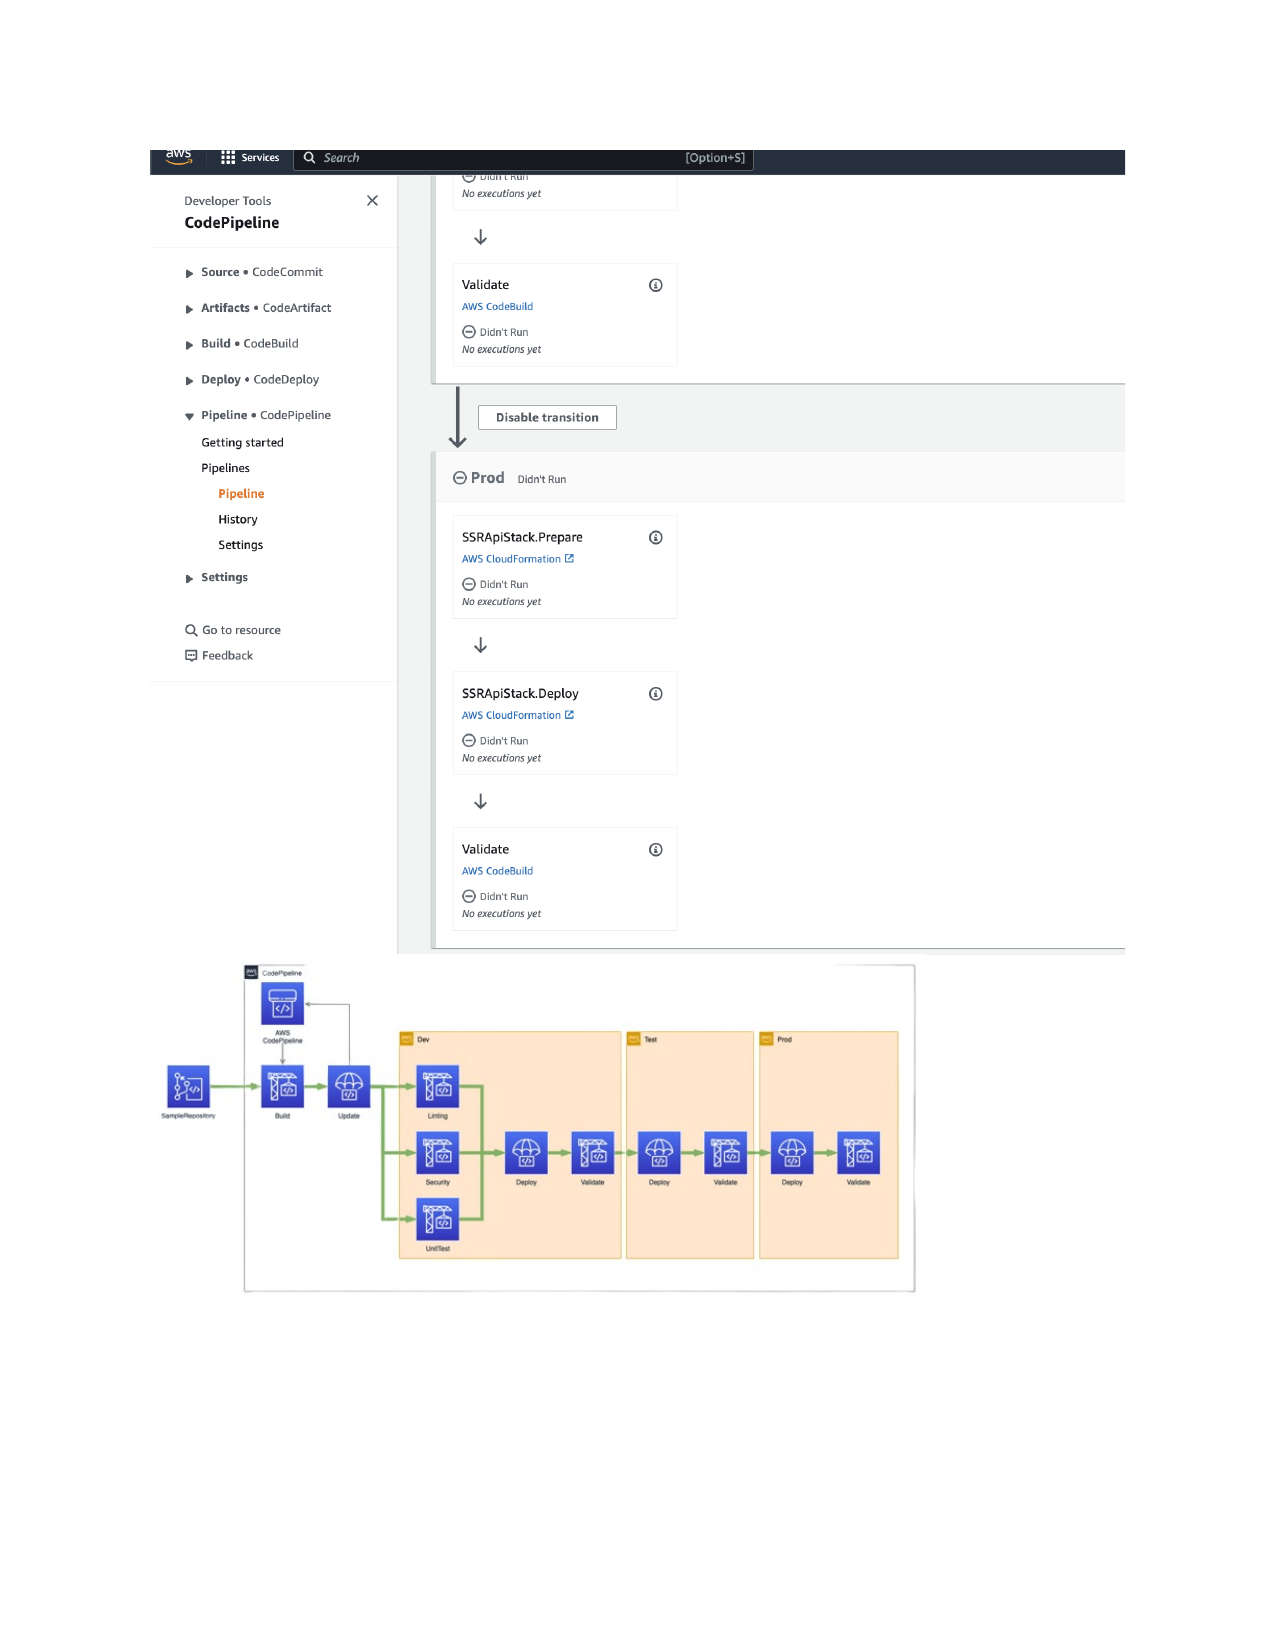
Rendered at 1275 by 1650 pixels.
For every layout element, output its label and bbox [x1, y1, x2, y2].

picture [150, 150, 1125, 1303]
